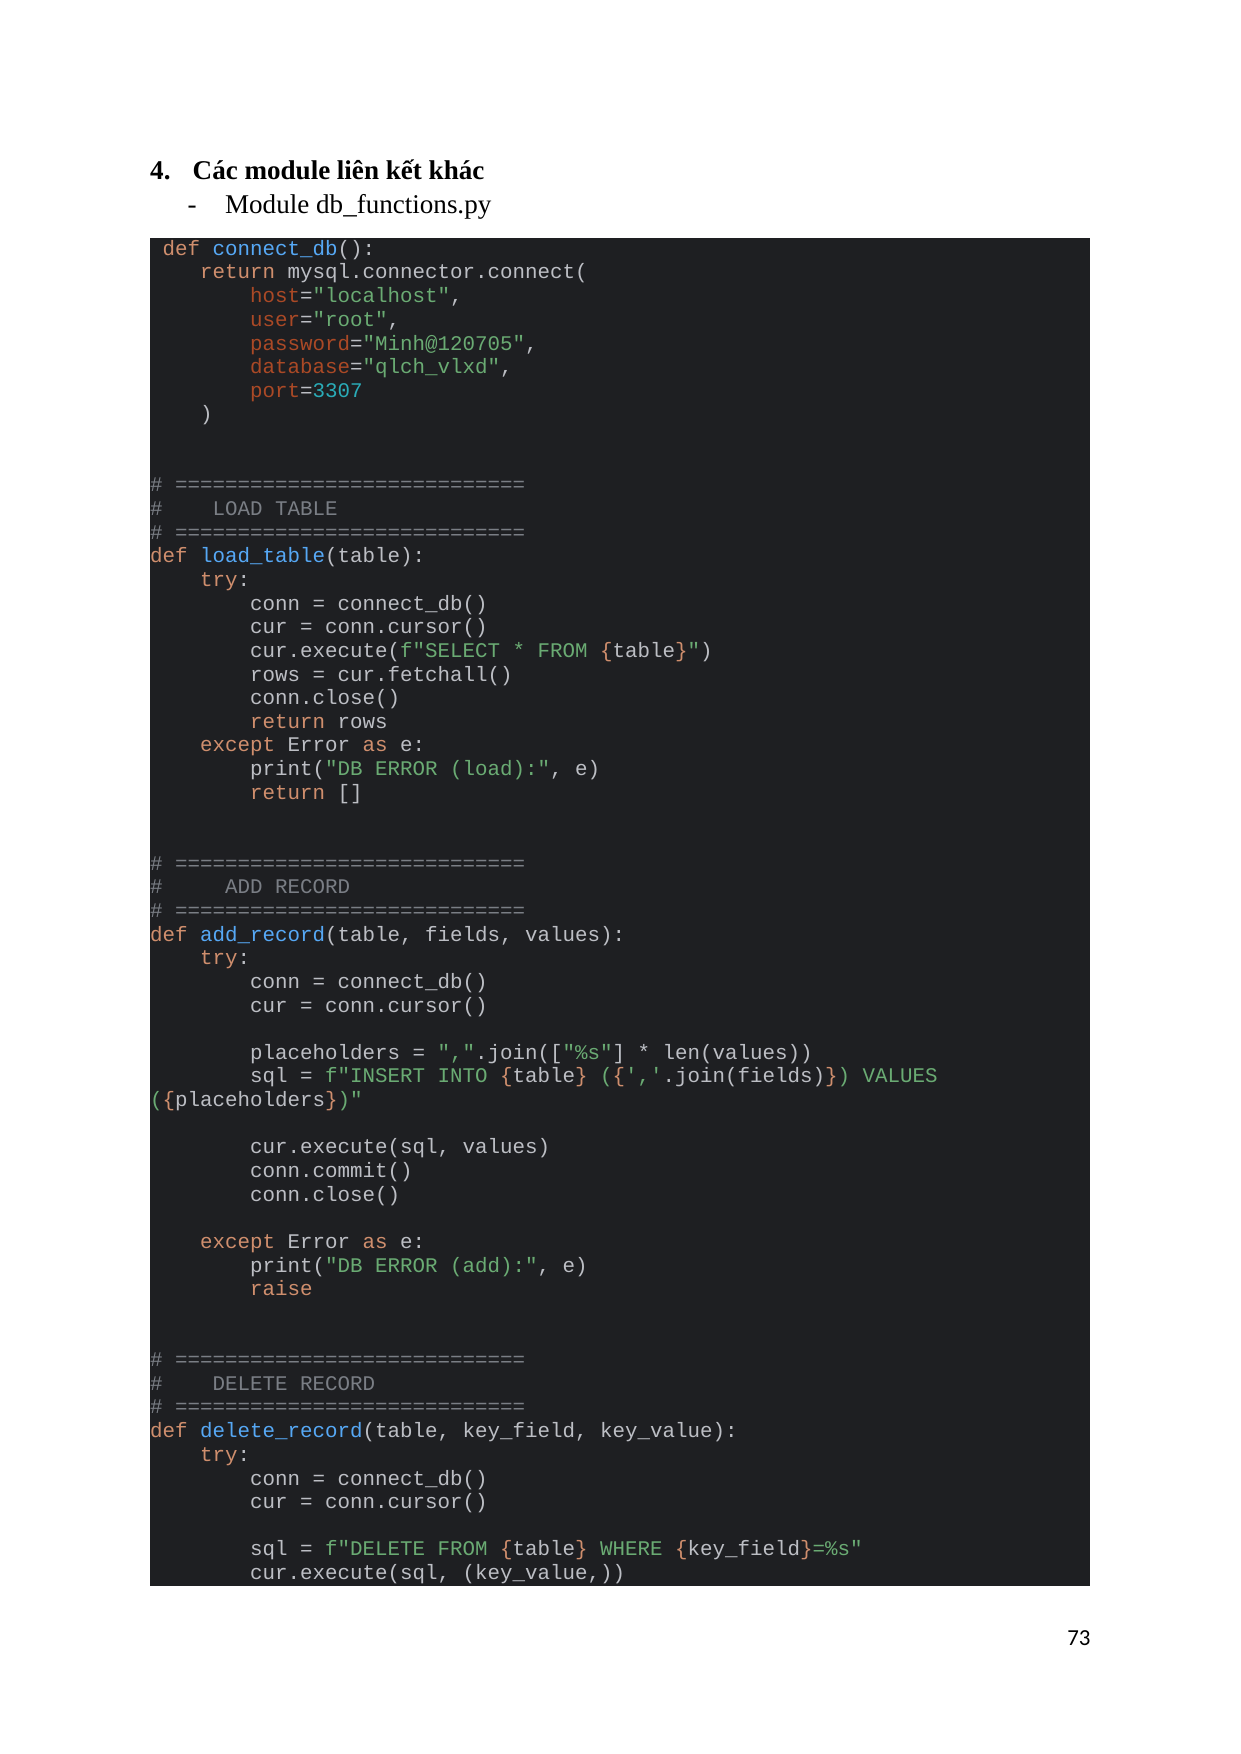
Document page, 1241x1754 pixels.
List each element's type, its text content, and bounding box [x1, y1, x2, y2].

subtitle Các module liên kết khác [150, 154, 1090, 185]
list Module db_functions.py [187, 188, 1090, 219]
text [150, 238, 1090, 1586]
